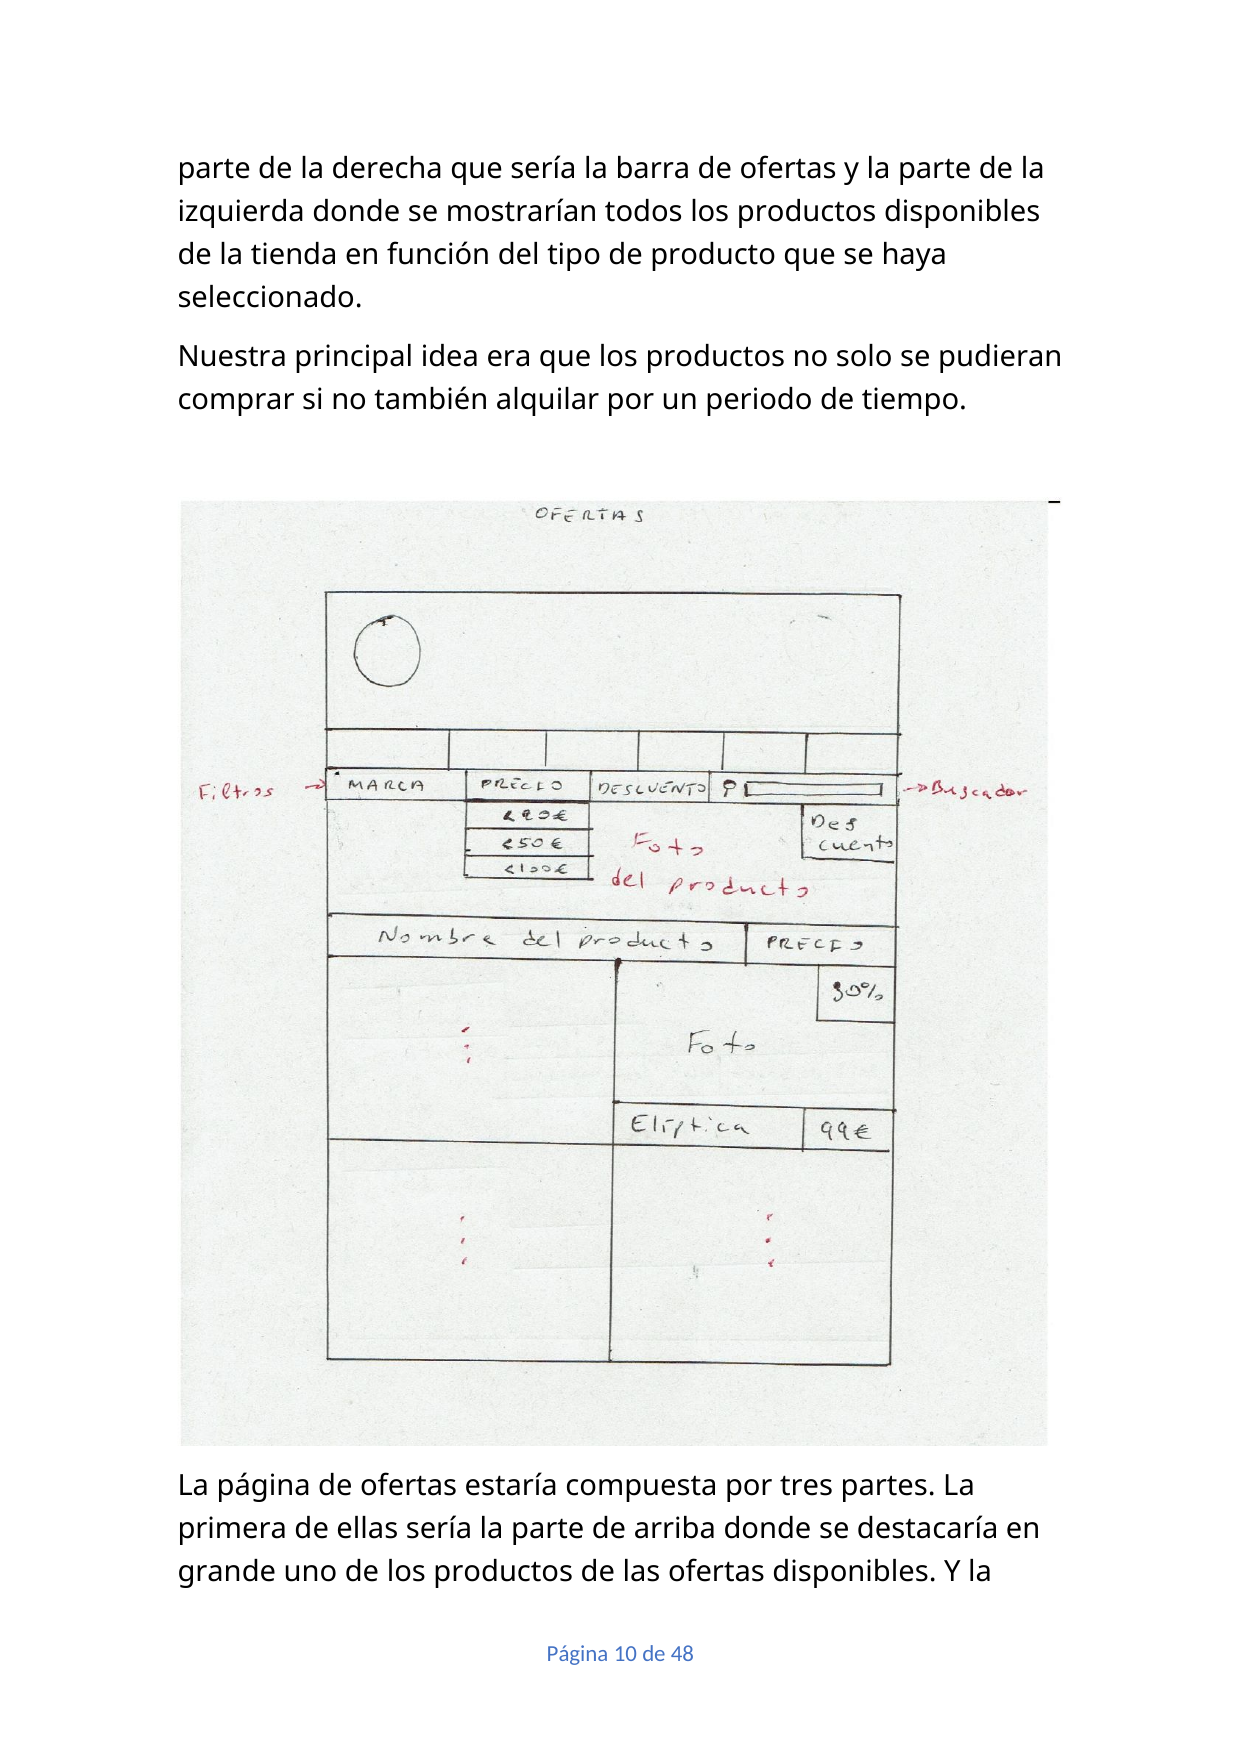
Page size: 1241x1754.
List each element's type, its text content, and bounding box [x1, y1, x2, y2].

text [177, 1464, 1063, 1590]
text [177, 148, 1063, 316]
text Nuestra principal idea era que los productos no solo se pudieran comprar si no también alquilar por un periodo de tiempo. [177, 336, 1063, 418]
picture [177, 497, 1064, 1446]
